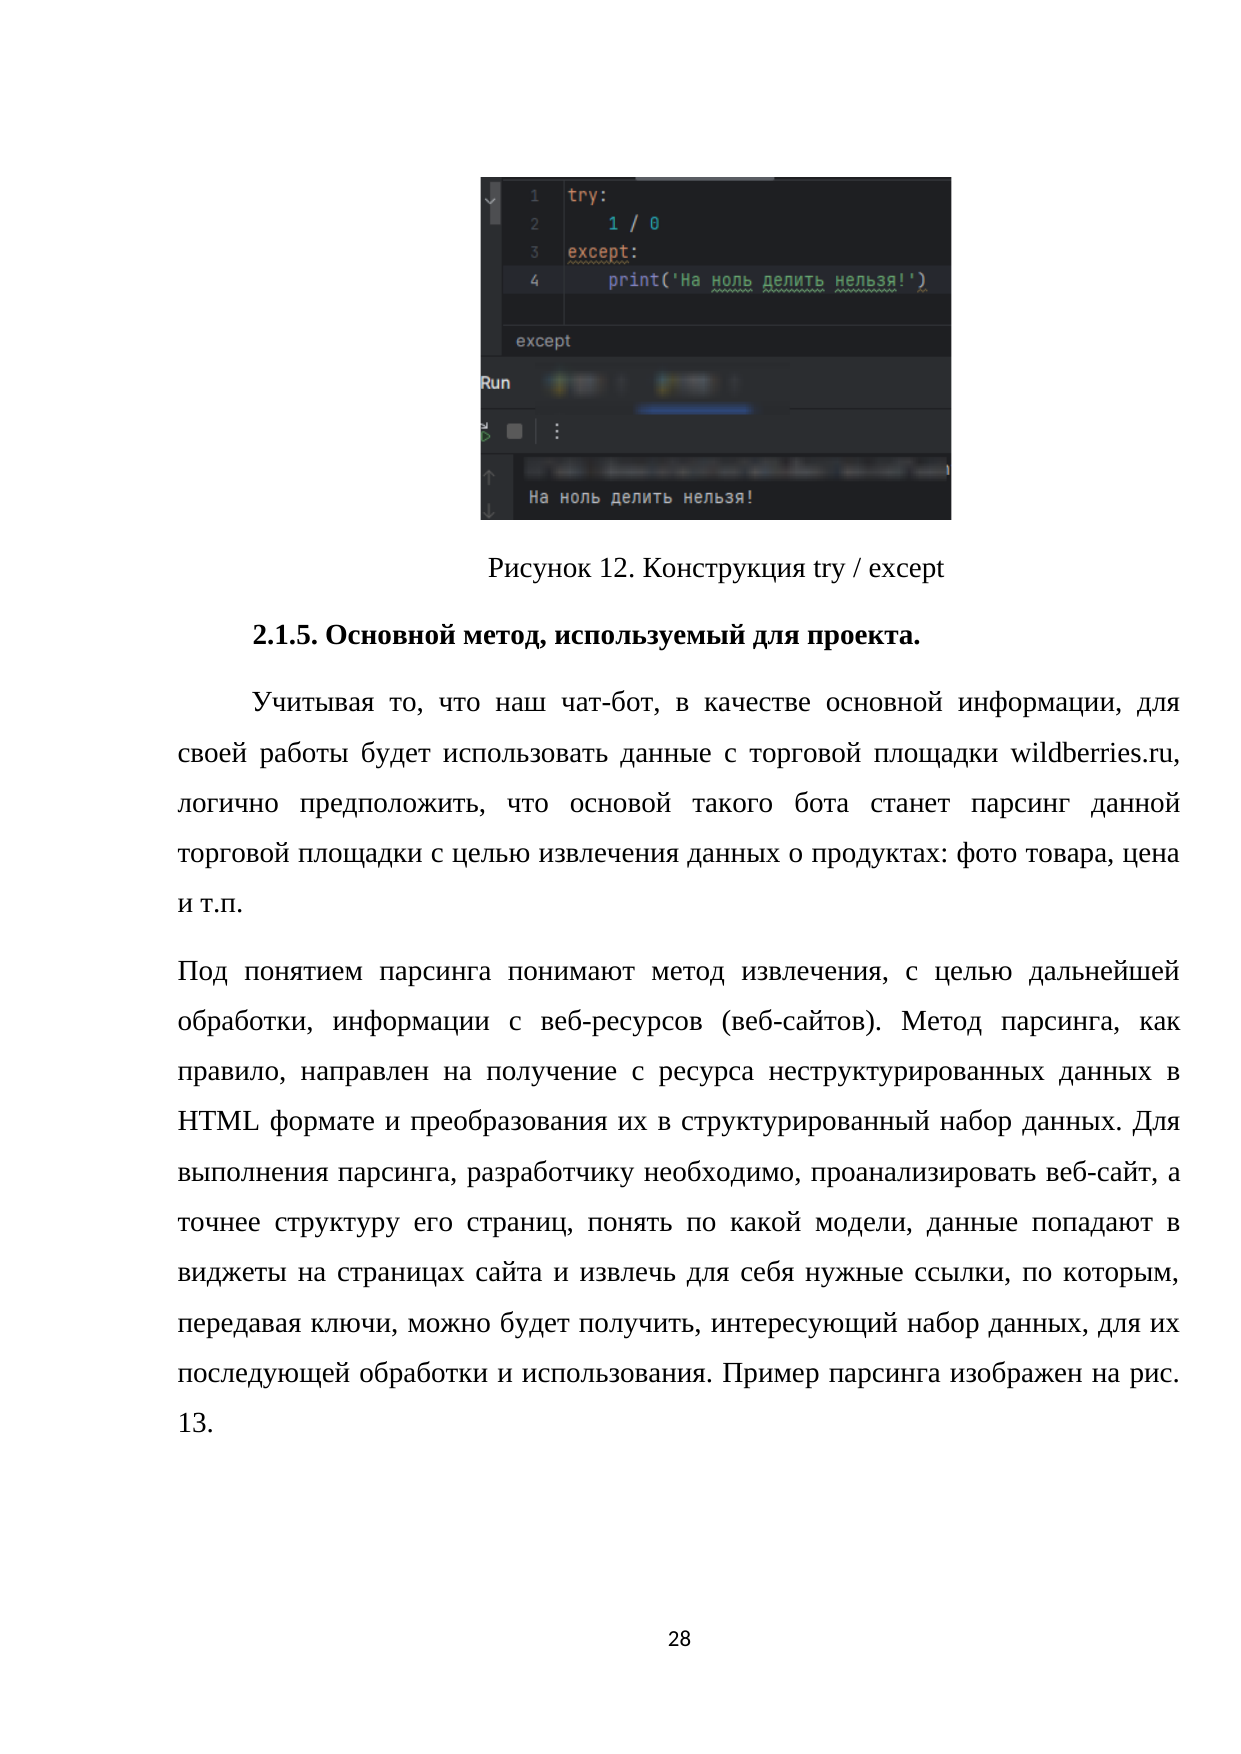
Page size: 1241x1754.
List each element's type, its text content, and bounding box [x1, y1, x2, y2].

text Рисунок 12. Конструкция try / except [177, 550, 1181, 584]
text Учитывая то, что наш чат-бот, в качестве основной информации, для своей работы будет использовать данные с торговой площадки wildberries.ru, логично предположить, что основой такого бота станет парсинг данной торговой площадки с целью извлечения данных о продуктах: фото товара, цена и т.п. [177, 684, 1181, 919]
picture [480, 177, 952, 520]
text Под понятием парсинга понимают метод извлечения, с целью дальнейшей обработки, информации с веб-ресурсов (веб-сайтов). Метод парсинга, как правило, направлен на получение с ресурса неструктурированных данных в HTML формате и преобразования их в структурированный набор данных. Для выполнения парсинга, разработчику необходимо, проанализировать веб-сайт, а точнее структуру его страниц, понять по какой модели, данные попадают в виджеты на страницах сайта и извлечь для себя нужные ссылки, по которым, передавая ключи, можно будет получить, интересующий набор данных, для их последующей обработки и использования. Пример парсинга изображен на рис. 13. [177, 953, 1181, 1439]
list Основной метод, используемый для проекта. [252, 617, 1181, 651]
